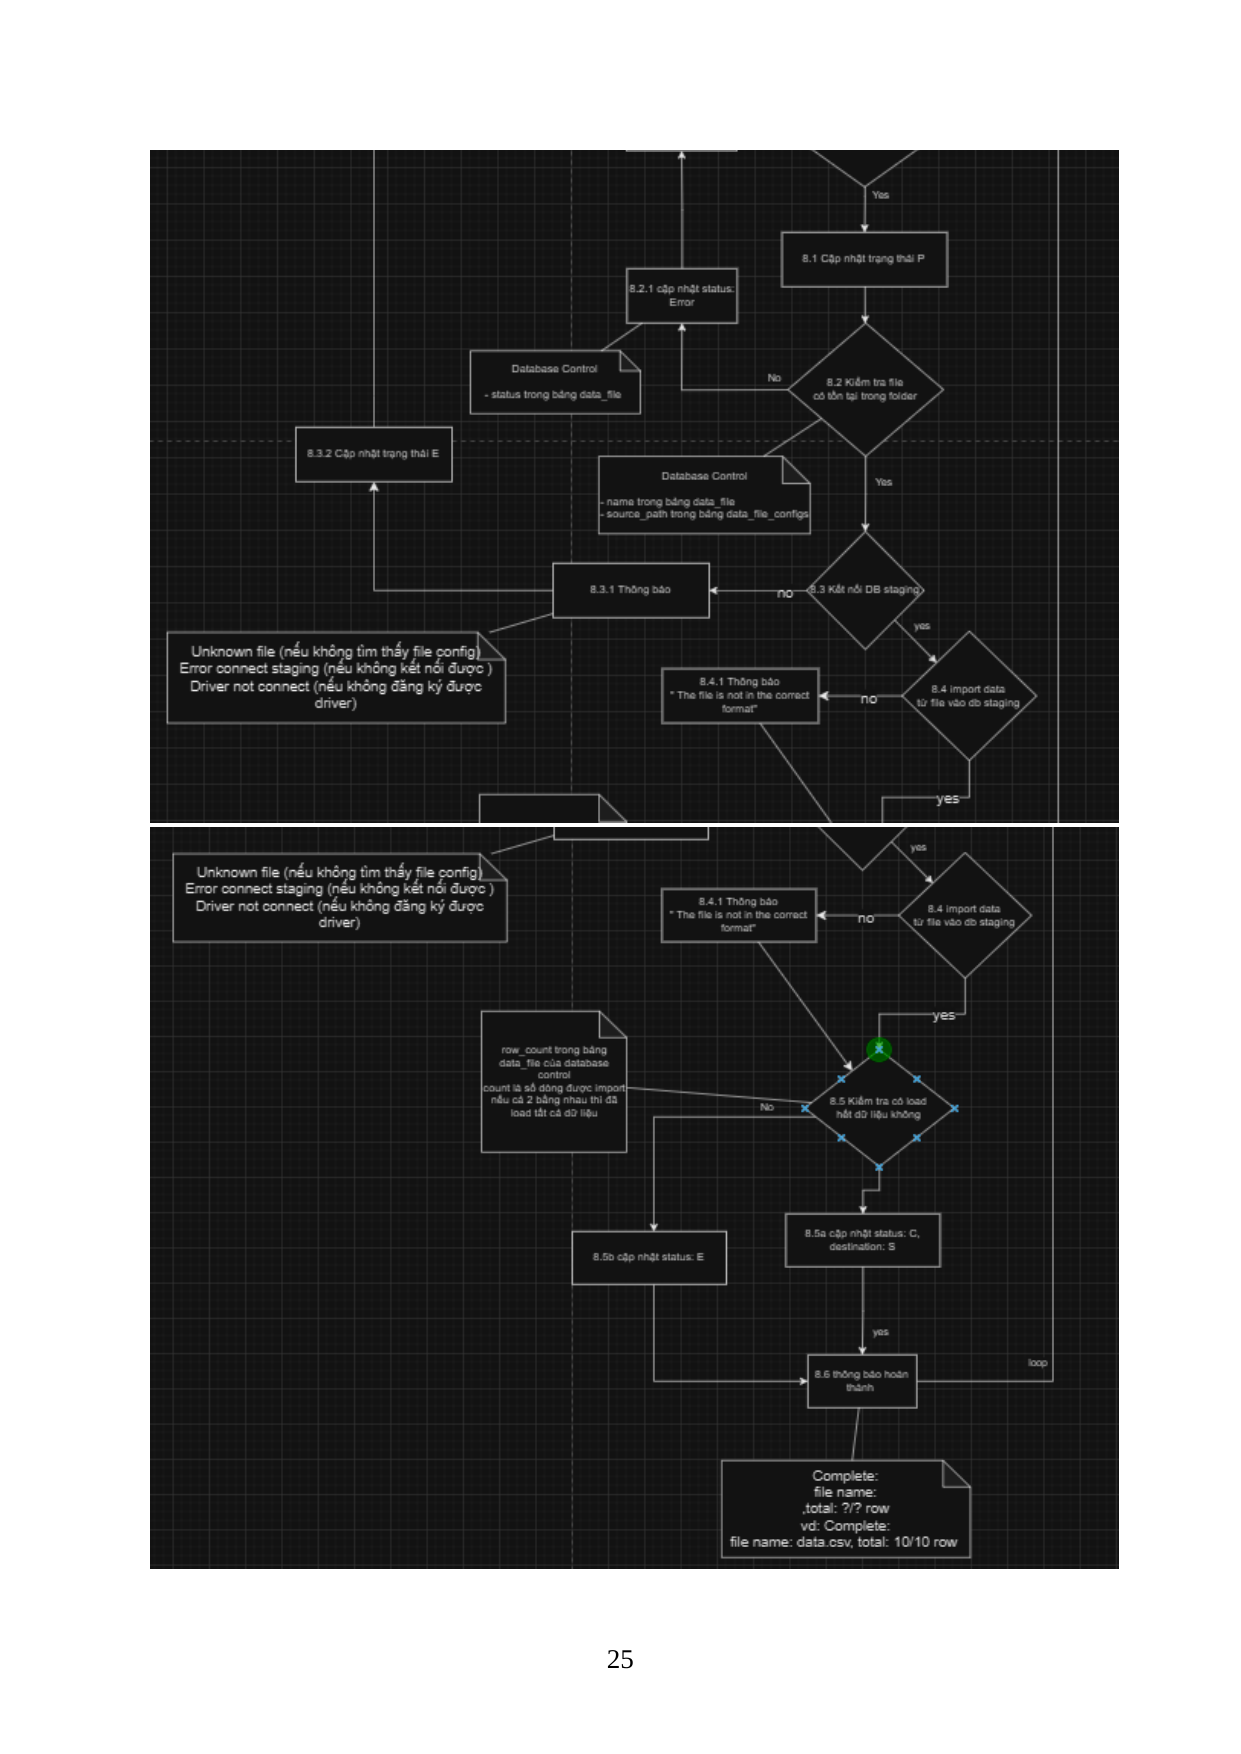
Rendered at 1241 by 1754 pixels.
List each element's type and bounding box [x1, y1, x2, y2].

picture [150, 827, 1119, 1569]
picture [150, 150, 1119, 823]
